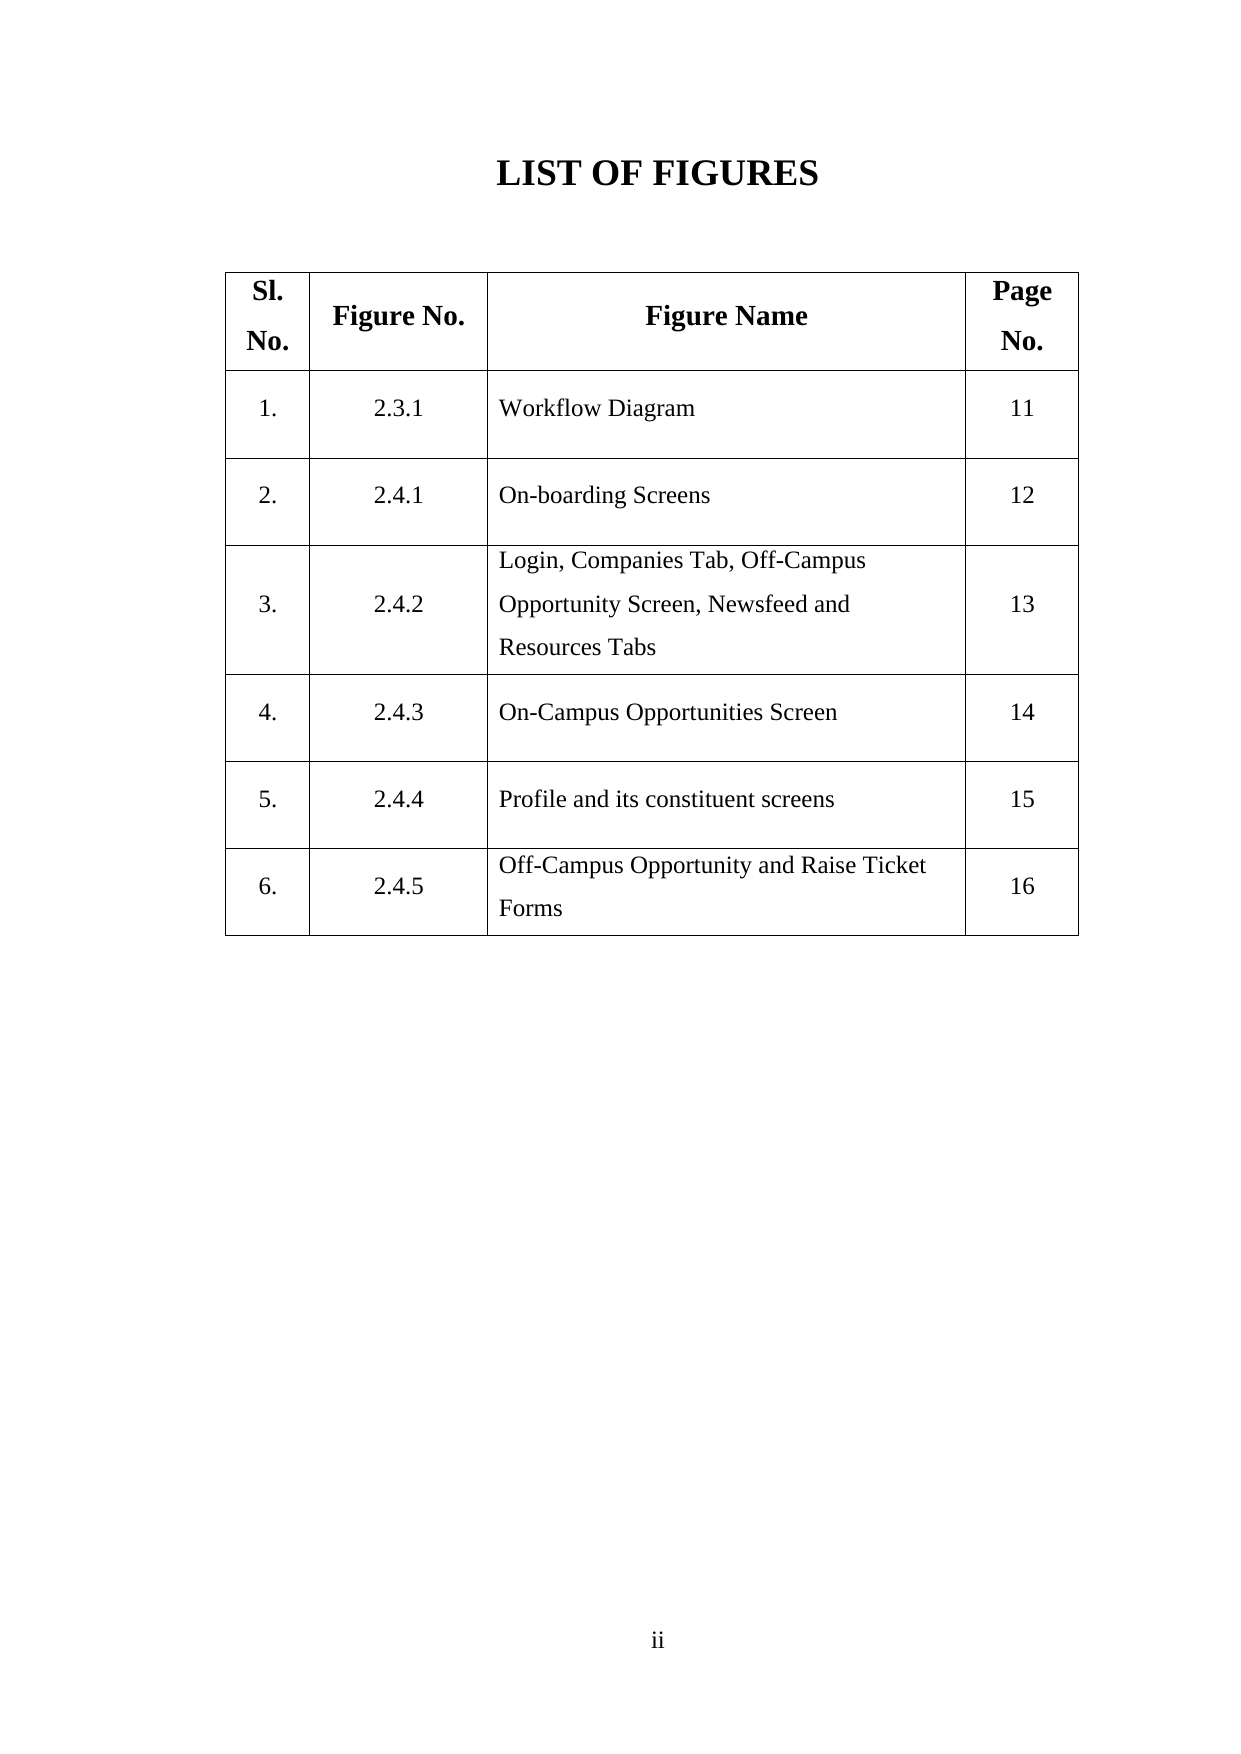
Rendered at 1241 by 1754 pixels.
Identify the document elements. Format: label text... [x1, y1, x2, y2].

table_cell Login, Companies Tab, Off-Campus Opportunity Screen, Newsfeed and Resources Tabs [488, 546, 965, 674]
table_cell 1. [226, 371, 309, 457]
table_cell 2.4.1 [310, 459, 487, 544]
table_header Figure No. [310, 273, 487, 370]
table_cell 13 [966, 546, 1078, 674]
table_cell 2. [226, 459, 309, 544]
table_cell 15 [966, 762, 1078, 848]
table_cell Profile and its constituent screens [488, 762, 965, 848]
table_cell 2.4.4 [310, 762, 487, 848]
table_cell Off-Campus Opportunity and Raise Ticket Forms [488, 849, 965, 935]
table_cell 3. [226, 546, 309, 674]
table_cell 2.4.3 [310, 675, 487, 761]
table_cell Workflow Diagram [488, 371, 965, 457]
table_cell 2.4.2 [310, 546, 487, 674]
text LIST OF FIGURES [225, 150, 1090, 193]
table_cell On-Campus Opportunities Screen [488, 675, 965, 761]
table_header Page No. [966, 273, 1078, 370]
table_cell 11 [966, 371, 1078, 457]
table_cell 14 [966, 675, 1078, 761]
table_header Sl. No. [226, 273, 309, 370]
table_cell 6. [226, 849, 309, 935]
table_header Figure Name [488, 273, 965, 370]
table_cell On-boarding Screens [488, 459, 965, 544]
table_cell 16 [966, 849, 1078, 935]
table_cell 2.3.1 [310, 371, 487, 457]
table_cell 2.4.5 [310, 849, 487, 935]
table_cell 12 [966, 459, 1078, 544]
table_cell 5. [226, 762, 309, 848]
table_cell 4. [226, 675, 309, 761]
